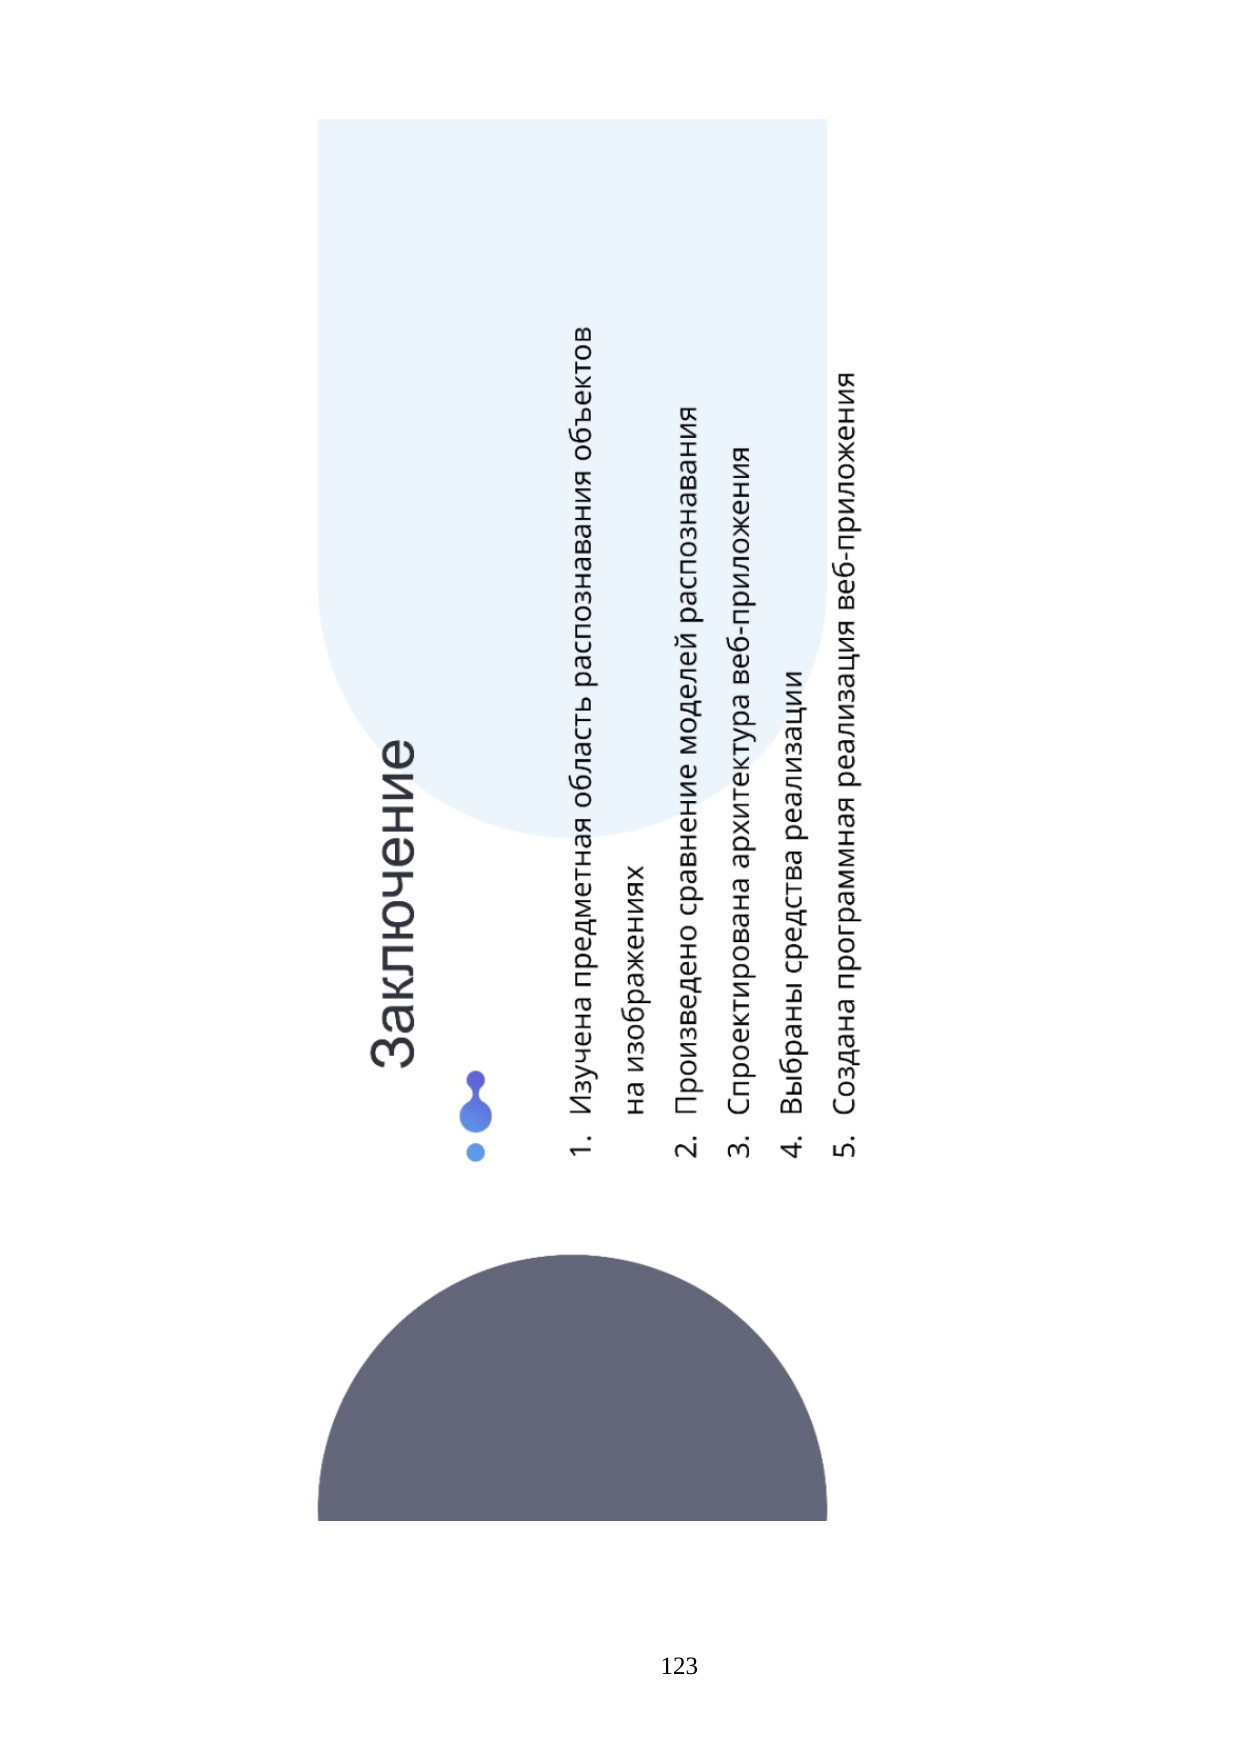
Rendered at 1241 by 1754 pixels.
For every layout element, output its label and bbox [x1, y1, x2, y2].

picture [178, 120, 967, 1521]
